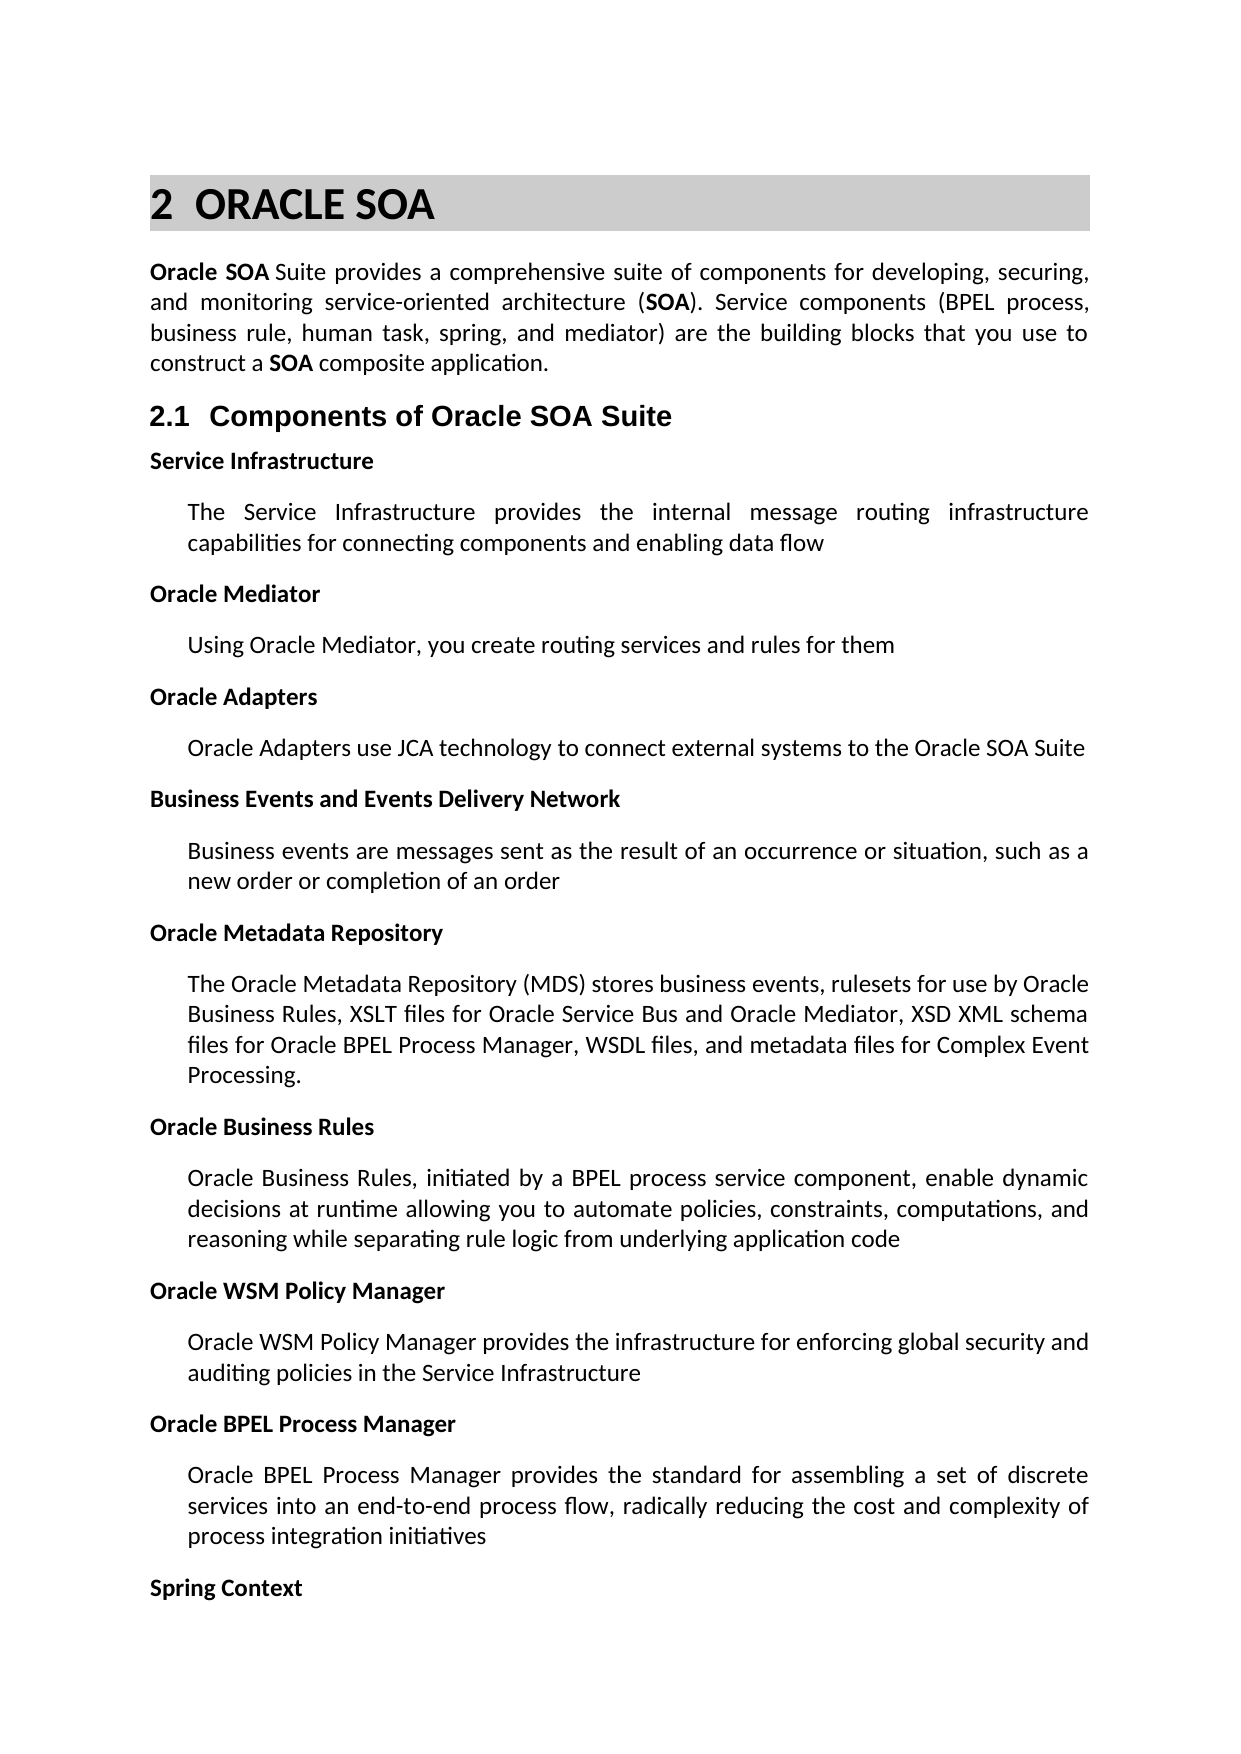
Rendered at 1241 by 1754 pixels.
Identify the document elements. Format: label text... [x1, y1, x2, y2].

text Oracle Mediator [150, 578, 1090, 609]
text Oracle Business Rules [150, 1111, 1090, 1142]
text Oracle BPEL Process Manager [150, 1408, 1090, 1438]
text Using Oracle Mediator, you create routing services and rules for them [187, 629, 1090, 660]
text Oracle Business Rules, initiated by a BPEL process service component, enable dynamic decisions at runtime allowing you to automate policies, constraints, computations, and reasoning while separating rule logic from underlying application code [187, 1162, 1090, 1254]
text Spring Context [150, 1572, 1090, 1602]
text Oracle WSM Policy Manager provides the infrastructure for enforcing global security and auditing policies in the Service Infrastructure [187, 1326, 1090, 1387]
text Oracle BPEL Process Manager provides the standard for assembling a set of discrete services into an end-to-end process flow, radically reducing the cost and complexity of process integration initiatives [187, 1459, 1090, 1551]
text The Service Infrastructure provides the internal message routing infrastructure capabilities for connecting components and enabling data flow [187, 496, 1090, 557]
text Oracle WSM Policy Manager [150, 1275, 1090, 1305]
text Oracle Adapters [150, 681, 1090, 711]
subtitle Oracle SOA [150, 175, 1090, 231]
subtitle Components of Oracle SOA Suite [149, 399, 1090, 432]
text The Oracle Metadata Repository (MDS) stores business events, rulesets for use by Oracle Business Rules, XSLT files for Oracle Service Bus and Oracle Mediator, XSD XML schema files for Oracle BPEL Process Manager, WSDL files, and metadata files for Complex Event Processing. [187, 968, 1090, 1090]
text Business events are messages sent as the result of an occurrence or situation, such as a new order or completion of an order [187, 835, 1090, 896]
text Oracle Adapters use JCA technology to connect external systems to the Oracle SOA Suite [187, 732, 1090, 763]
text Oracle Metadata Repository [150, 917, 1090, 947]
text Business Events and Events Delivery Network [150, 783, 1090, 814]
text Oracle SOA Suite provides a comprehensive suite of components for developing, securing, and monitoring service-oriented architecture (SOA). Service components (BPEL process, business rule, human task, spring, and mediator) are the building blocks that you use to construct a SOA composite application. [150, 256, 1090, 378]
text Service Infrastructure [150, 445, 1090, 475]
